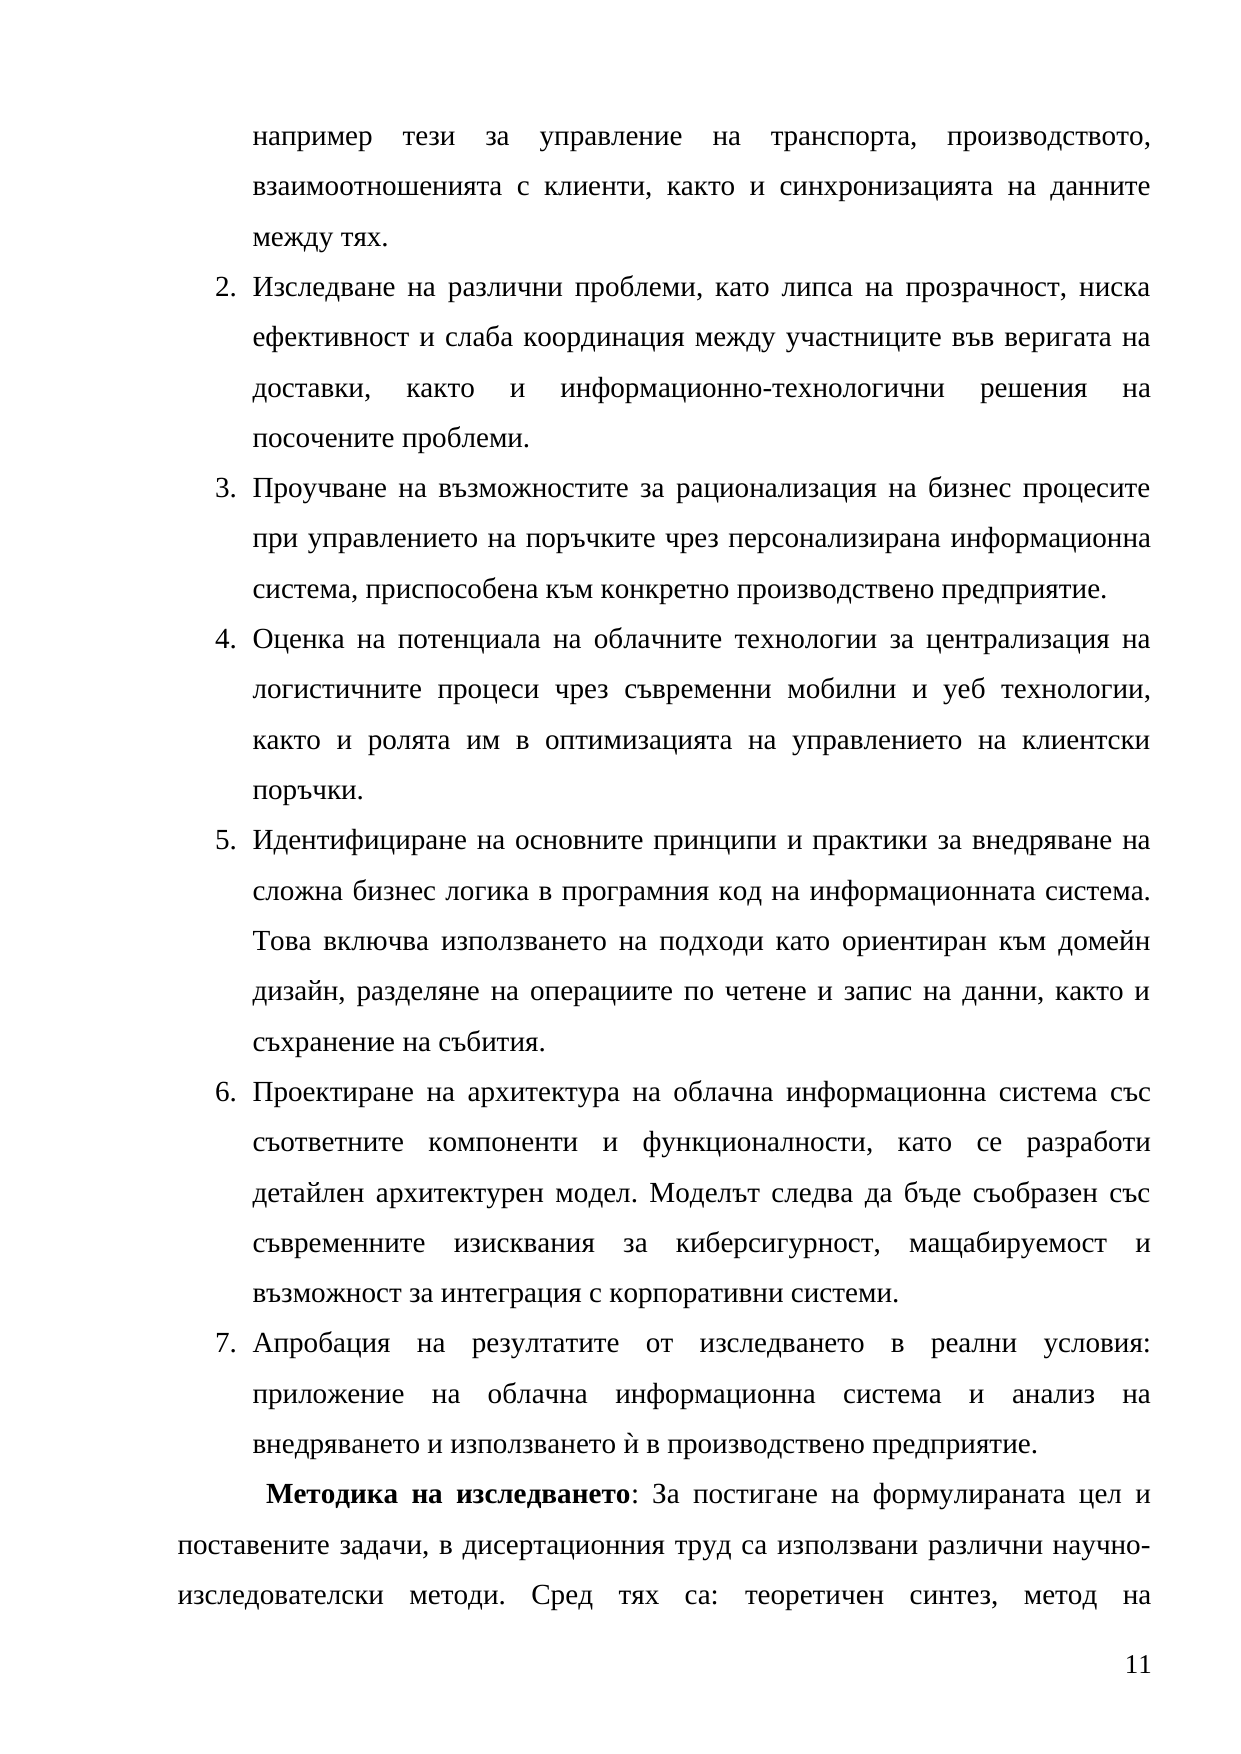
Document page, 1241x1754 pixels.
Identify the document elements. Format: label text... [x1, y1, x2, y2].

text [177, 1477, 1152, 1611]
list Апробация на резултатите от изследването в реални условия: приложение на облачна информационна система и анализ на внедряването и използването ѝ в производствено предприятие. [215, 1326, 1152, 1460]
list Идентифициране на основните принципи и практики за внедряване на сложна бизнес логика в програмния код на информационната система. Това включва използването на подходи като ориентиран към домейн дизайн, разделяне на операциите по четене и запис на данни, както и съхранение на събития. [215, 822, 1152, 1057]
list Проучване на възможностите за рационализация на бизнес процесите при управлението на поръчките чрез персонализирана информационна система, приспособена към конкретно производствено предприятие. [215, 470, 1152, 604]
list Изследване на различни проблеми, като липса на прозрачност, ниска ефективност и слаба координация между участниците във веригата на доставки, както и информационно-технологични решения на посочените проблеми. [215, 269, 1152, 453]
list Проектиране на архитектура на облачна информационна система със съответните компоненти и функционалности, като се разработи детайлен архитектурен модел. Моделът следва да бъде съобразен със съвременните изисквания за киберсигурност, мащабируемост и възможност за интеграция с корпоративни системи. [215, 1074, 1152, 1309]
list Оценка на потенциала на облачните технологии за централизация на логистичните процеси чрез съвременни мобилни и уеб технологии, както и ролята им в оптимизацията на управлението на клиентски поръчки. [215, 621, 1152, 806]
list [215, 118, 1152, 252]
